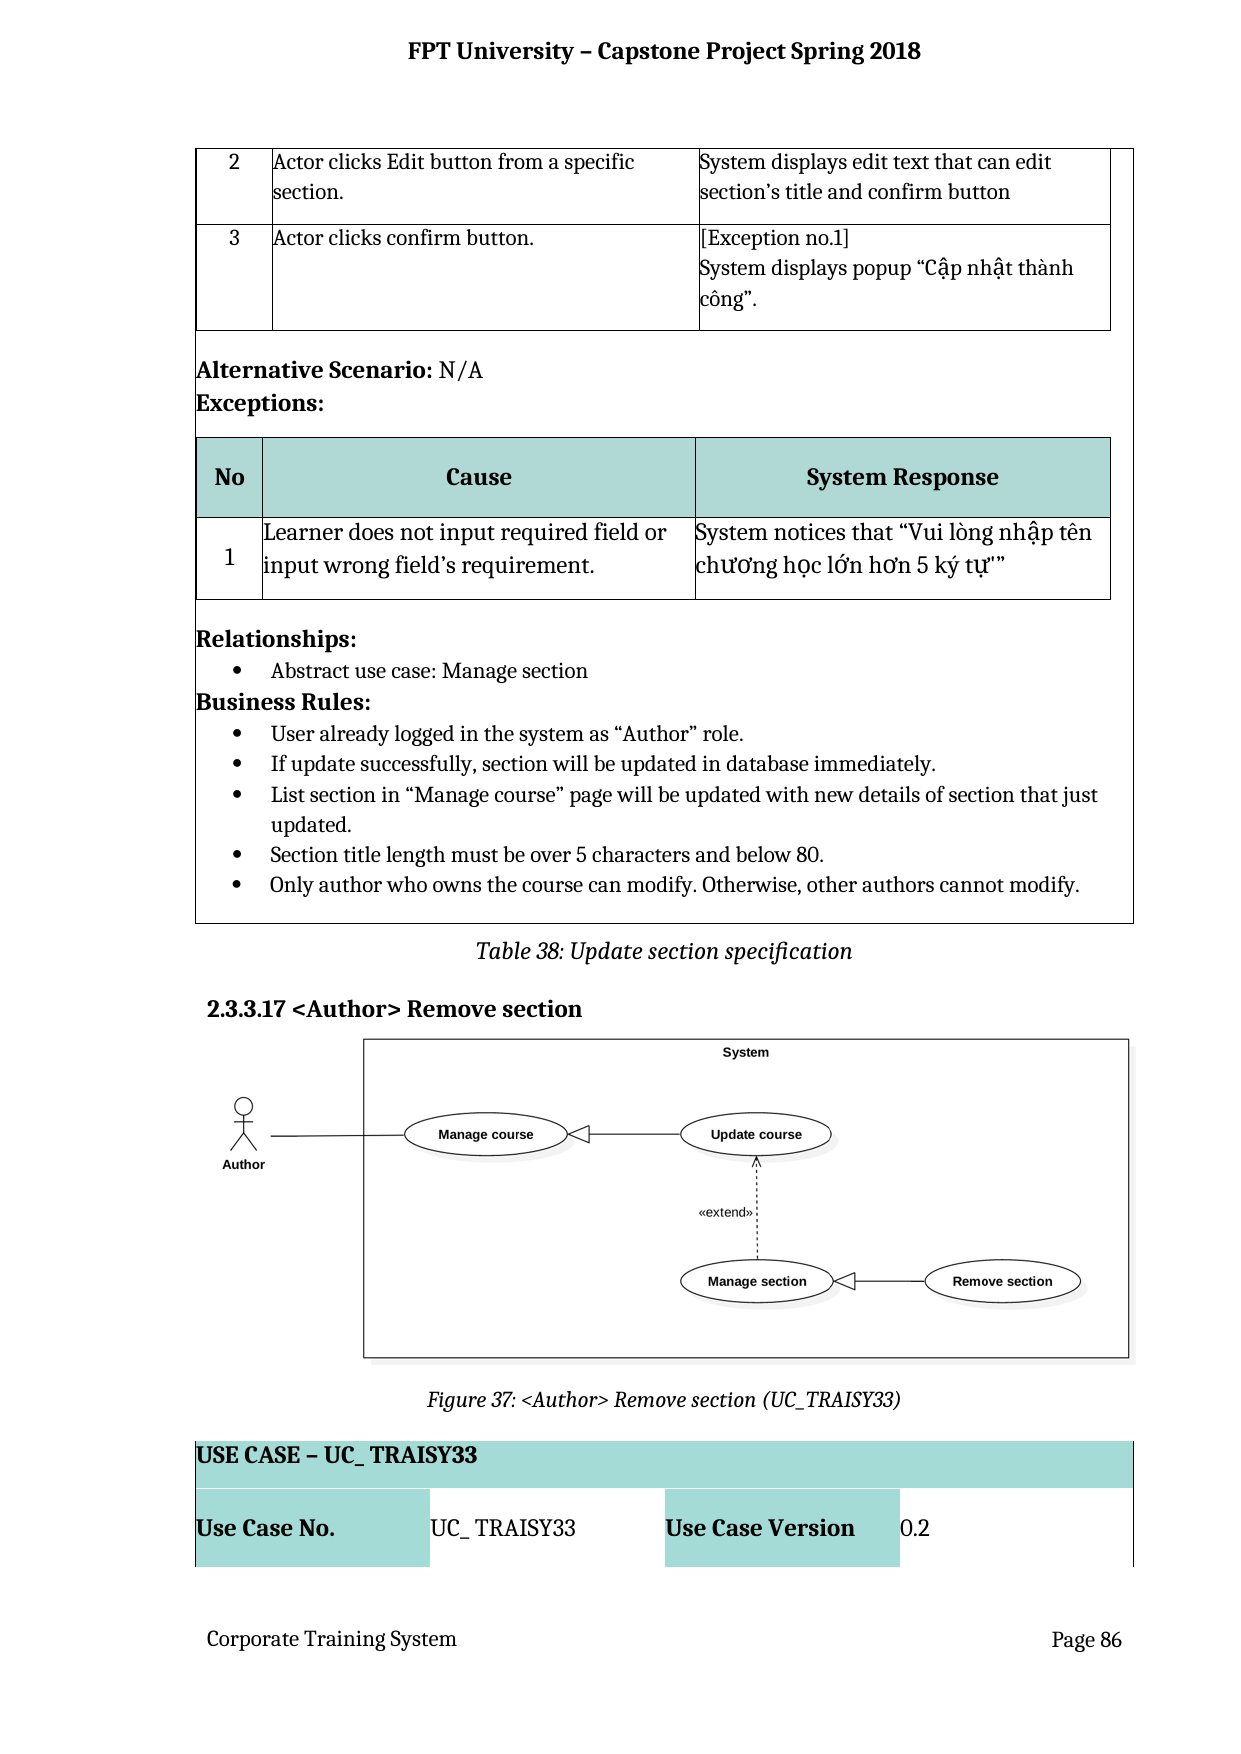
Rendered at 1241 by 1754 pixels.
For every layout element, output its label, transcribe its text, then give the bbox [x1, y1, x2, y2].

text 2.3.3.17 <Author> Remove section [207, 994, 1122, 1023]
table_cell Use Case No. [196, 1489, 430, 1567]
table_cell 0.2 [900, 1489, 1133, 1567]
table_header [196, 149, 1133, 923]
table_cell UC_ TRAISY33 [430, 1489, 665, 1567]
text Figure 37: <Author> Remove section (UC_TRAISY33) [207, 1387, 1122, 1413]
picture [206, 1027, 1141, 1369]
table_header USE CASE – UC_ TRAISY33 [196, 1441, 1133, 1488]
table_cell Use Case Version [665, 1489, 900, 1567]
